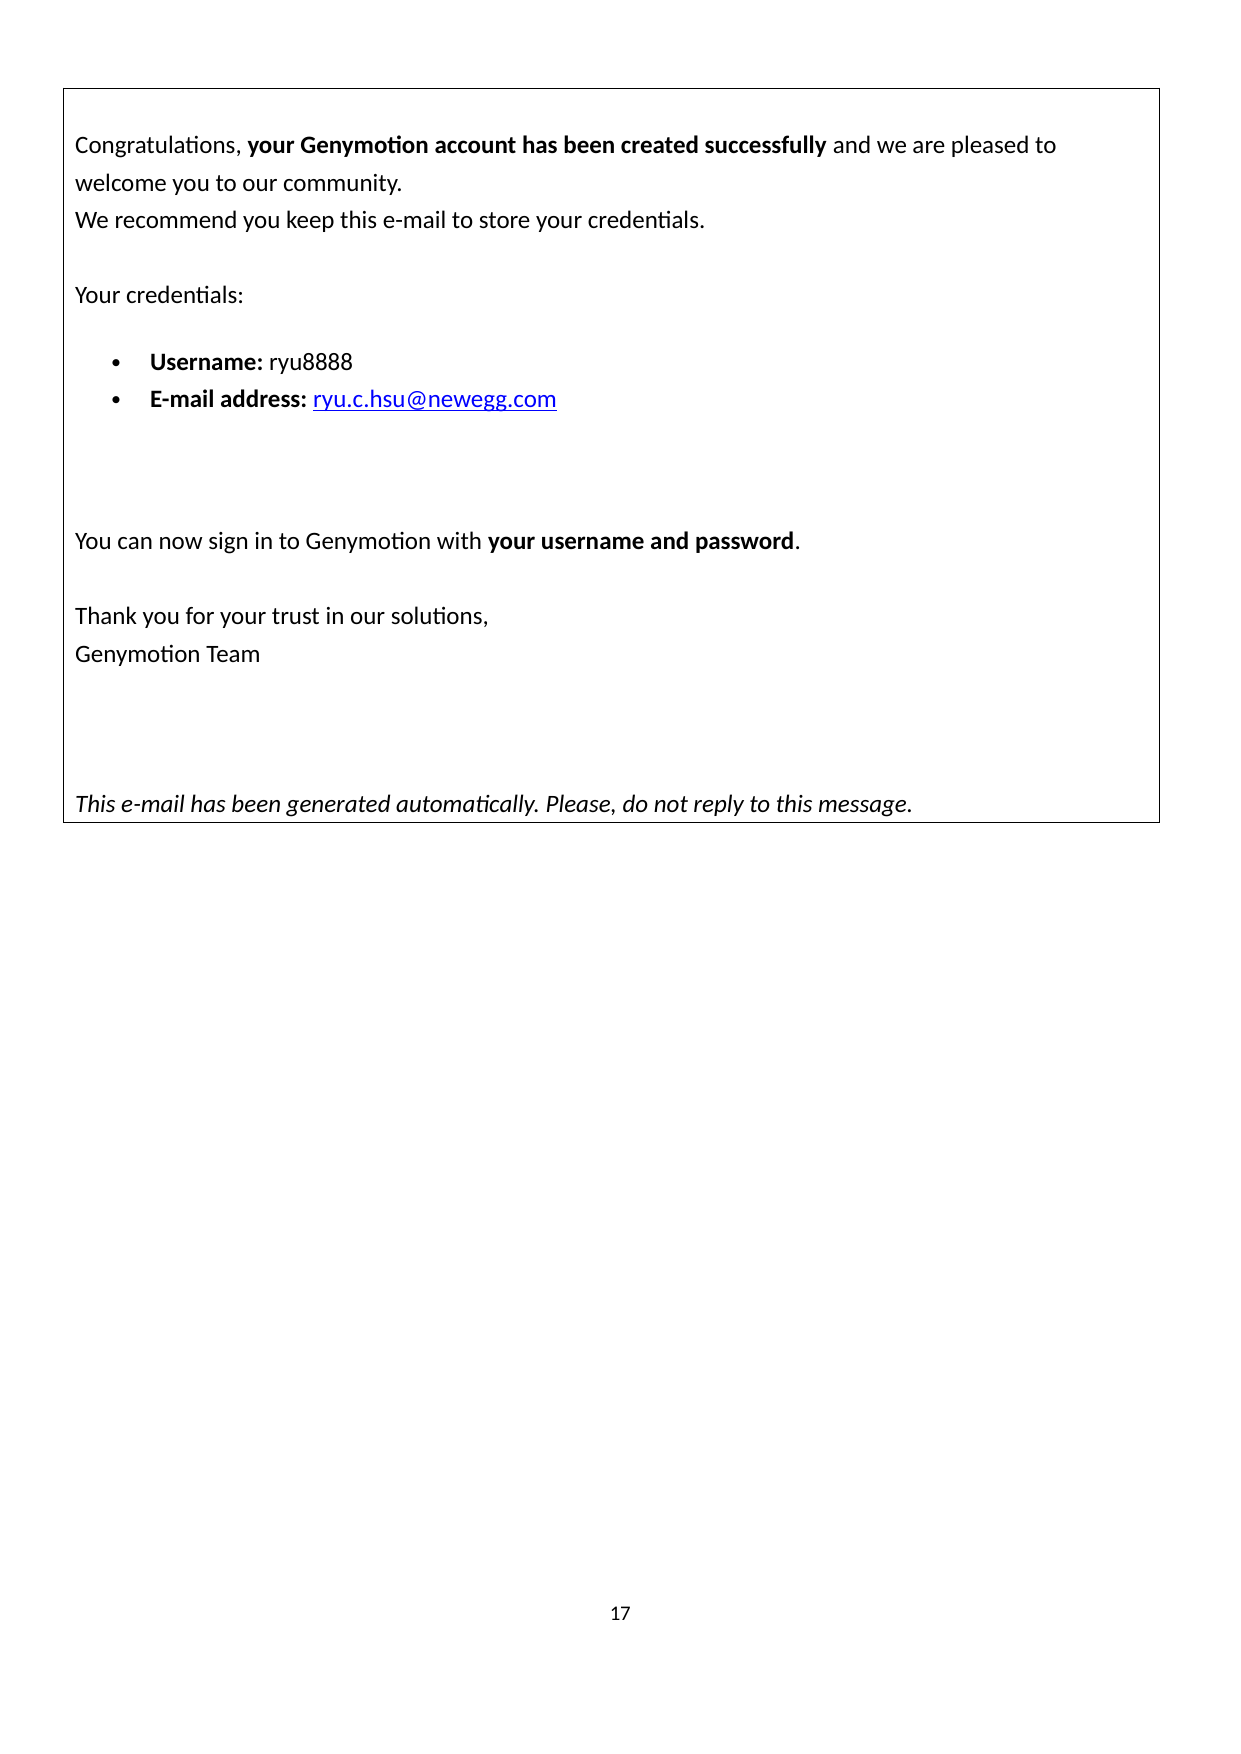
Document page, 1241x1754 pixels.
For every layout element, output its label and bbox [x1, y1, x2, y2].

table_header [64, 89, 1159, 822]
